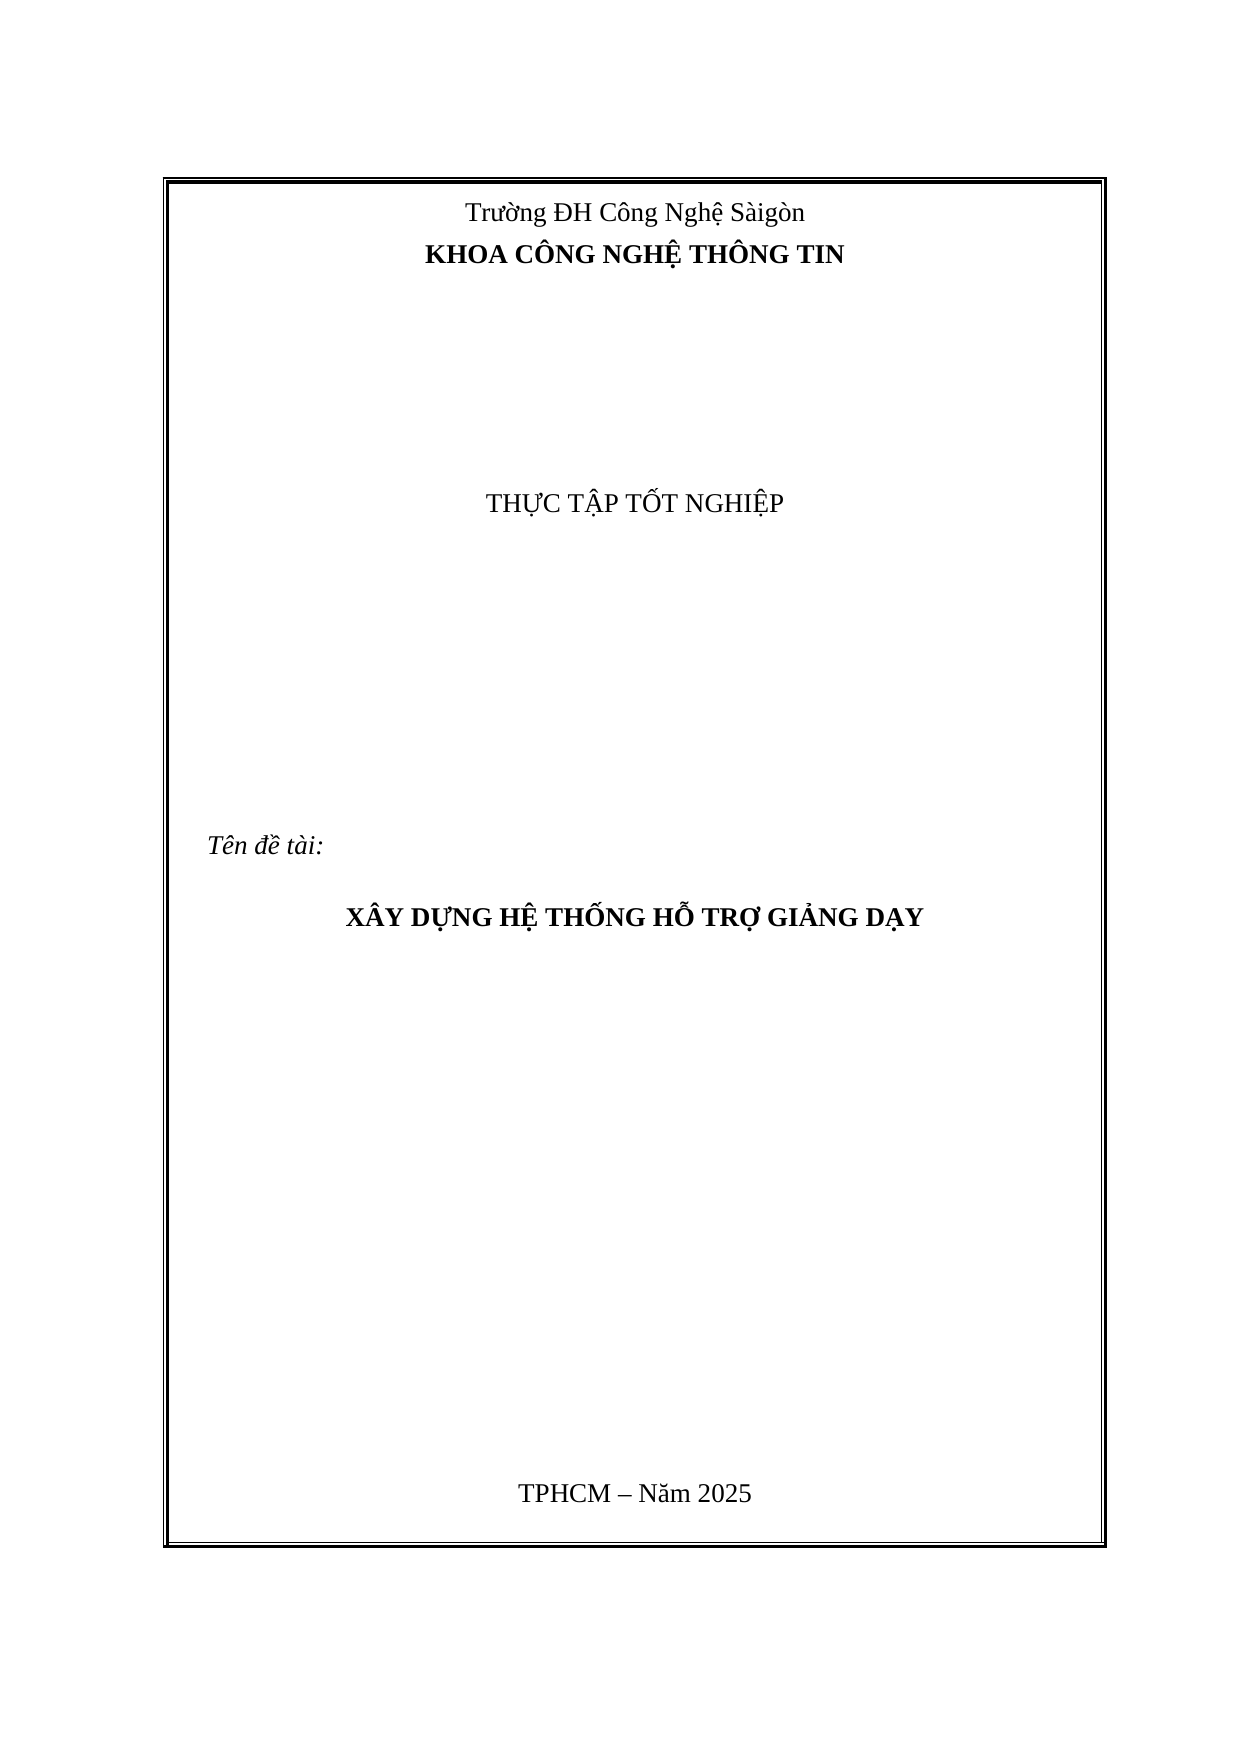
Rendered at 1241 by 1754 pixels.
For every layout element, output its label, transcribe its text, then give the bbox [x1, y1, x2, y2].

text XÂY DỰNG HỆ THỐNG HỖ TRỢ GIẢNG DẠY [169, 893, 1101, 932]
text Trường ĐH Công Nghệ Sàigòn [169, 184, 1101, 227]
text THỰC TẬP TỐT NGHIỆP [177, 487, 1092, 518]
text TPHCM – Năm 2025 [177, 1477, 1092, 1508]
text Tên đề tài: [177, 829, 1092, 861]
text KHOA CÔNG NGHỆ THÔNG TIN [177, 227, 1092, 269]
